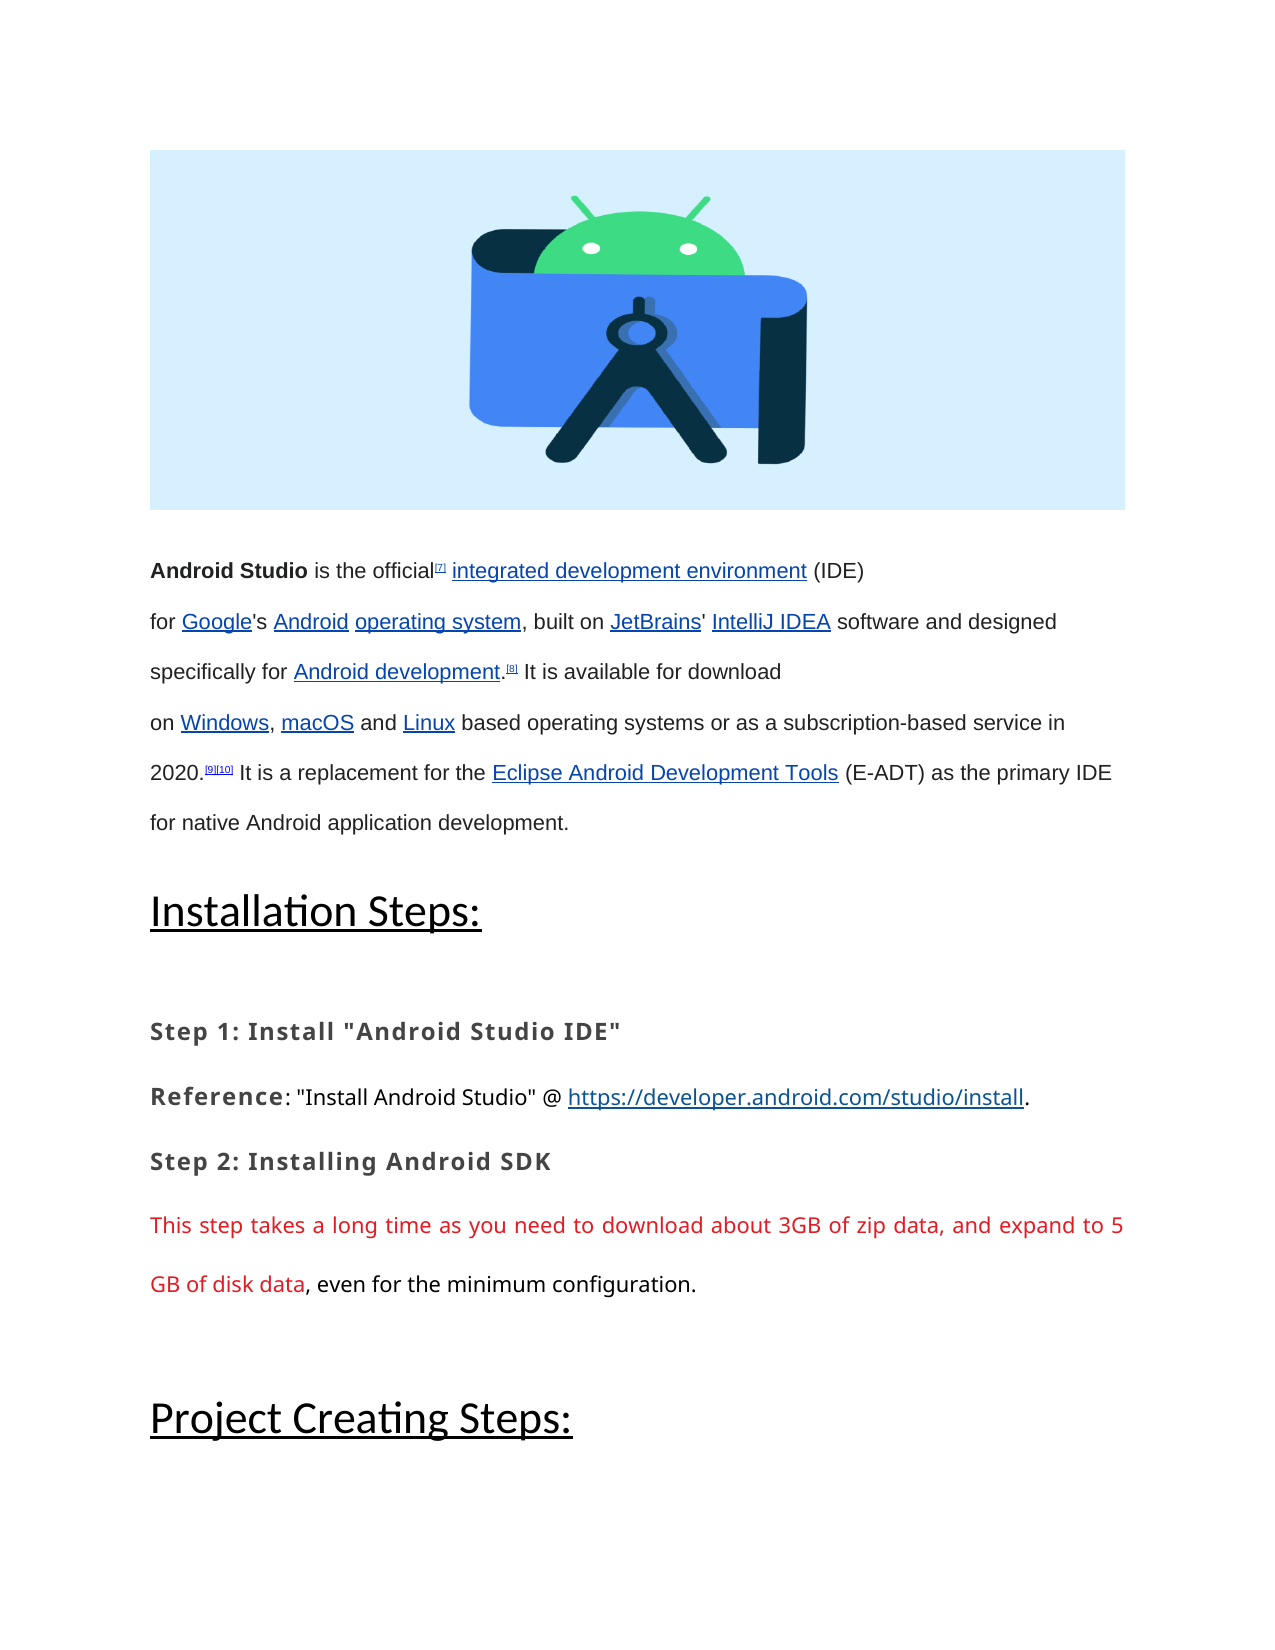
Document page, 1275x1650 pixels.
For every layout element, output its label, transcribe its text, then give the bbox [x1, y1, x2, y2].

subtitle Step 1: Install "Android Studio IDE" [150, 1014, 1125, 1047]
text This step takes a long time as you need to download about 3GB of zip data, and expand to 5 GB of disk data, even for the minimum configuration. [150, 1210, 1125, 1299]
text Project Creating Steps: [150, 1389, 1125, 1444]
text Installation Steps: [150, 882, 1125, 937]
subtitle Step 2: Installing Android SDK [150, 1145, 1125, 1177]
text Android Studio is the official[7] integrated development environment (IDE) for Google's Android operating system, built on JetBrains' IntelliJ IDEA software and designed specifically for Android development.[8] It is available for download on Windows, macOS and Linux based operating systems or as a subscription-based service in 2020.[9][10] It is a replacement for the Eclipse Android Development Tools (E-ADT) as the primary IDE for native Android application development. [150, 558, 1125, 836]
text Reference: "Install Android Studio" @ https://developer.android.com/studio/install. [150, 1079, 1125, 1112]
picture [150, 150, 1125, 510]
